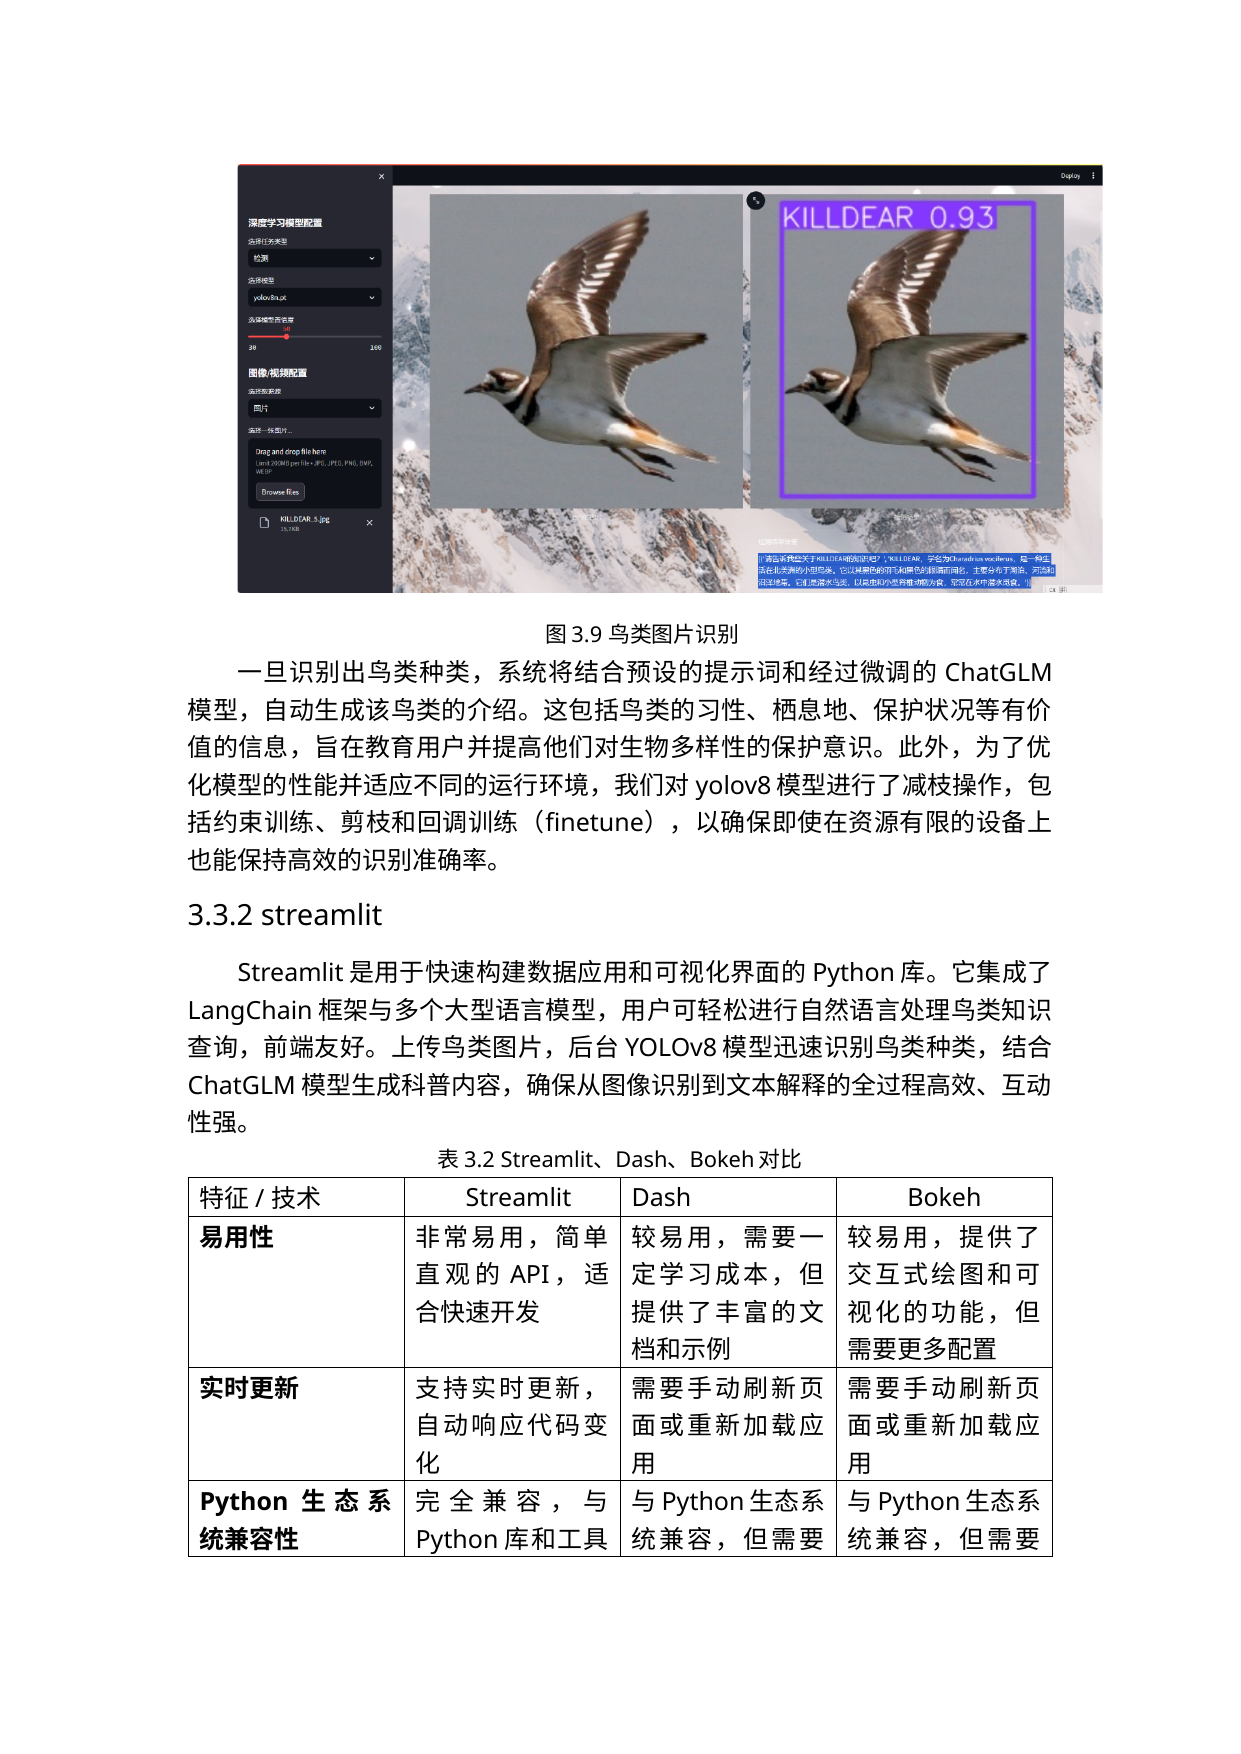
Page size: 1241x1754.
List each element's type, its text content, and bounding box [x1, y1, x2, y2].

text Streamlit是用于快速构建数据应用和可视化界面的Python库。它集成了LangChain框架与多个大型语言模型，用户可轻松进行自然语言处理鸟类知识查询，前端友好。上传鸟类图片，后台YOLOv8模型迅速识别鸟类种类，结合ChatGLM模型生成科普内容，确保从图像识别到文本解释的全过程高效、互动性强。 [187, 952, 1053, 1139]
table_cell 较易用，提供了交互式绘图和可视化的功能，但需要更多配置 [837, 1217, 1052, 1367]
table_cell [837, 1481, 1052, 1556]
table_cell 易用性 [189, 1217, 404, 1367]
text 表3.2 Streamlit、Dash、Bokeh对比 [187, 1139, 1053, 1177]
picture [237, 164, 1103, 593]
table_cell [405, 1481, 620, 1556]
table_cell 较易用，需要一定学习成本，但提供了丰富的文档和示例 [621, 1217, 836, 1367]
table_header 特征 / 技术 [189, 1178, 404, 1216]
table_header Bokeh [837, 1178, 1052, 1216]
table_cell 实时更新 [189, 1368, 404, 1480]
table_cell Python生态系统兼容性 [189, 1481, 404, 1556]
table_header Dash [621, 1178, 836, 1216]
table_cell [621, 1481, 836, 1556]
text 3.3.2 streamlit [187, 877, 1053, 952]
table_cell 需要手动刷新页面或重新加载应用 [621, 1368, 836, 1480]
table_cell 支持实时更新，自动响应代码变化 [405, 1368, 620, 1480]
table_cell 非常易用，简单直观的API，适合快速开发 [405, 1217, 620, 1367]
text 图3.9 鸟类图片识别 [187, 614, 1053, 652]
table_cell 需要手动刷新页面或重新加载应用 [837, 1368, 1052, 1480]
text 一旦识别出鸟类种类，系统将结合预设的提示词和经过微调的ChatGLM模型，自动生成该鸟类的介绍。这包括鸟类的习性、栖息地、保护状况等有价值的信息，旨在教育用户并提高他们对生物多样性的保护意识。此外，为了优化模型的性能并适应不同的运行环境，我们对yolov8模型进行了减枝操作，包括约束训练、剪枝和回调训练（finetune），以确保即使在资源有限的设备上也能保持高效的识别准确率。 [187, 652, 1053, 877]
table_header Streamlit [405, 1178, 620, 1216]
